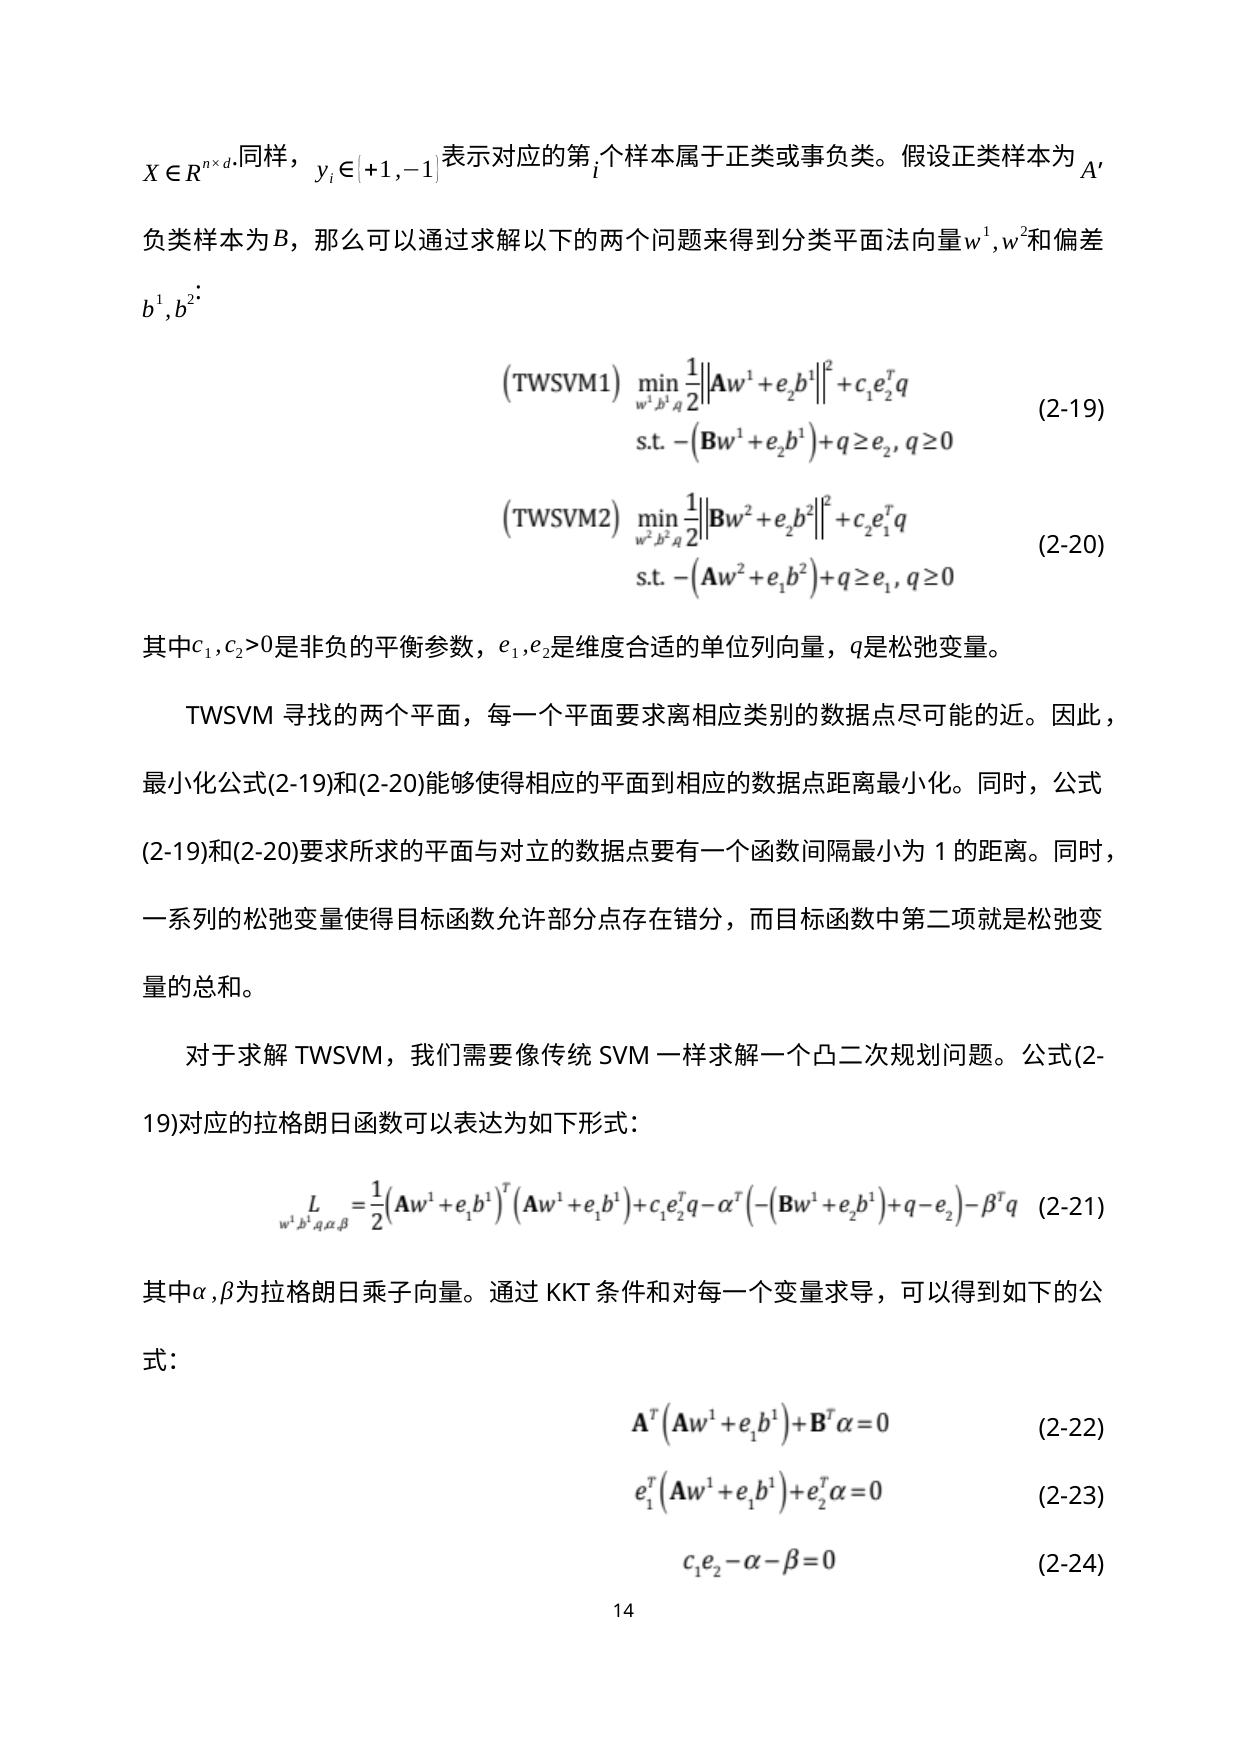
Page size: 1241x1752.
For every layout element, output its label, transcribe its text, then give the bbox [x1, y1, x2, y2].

text (2-21) [142, 1155, 1104, 1257]
text 其中为拉格朗日乘子向量。通过KKT条件和对每一个变量求导，可以得到如下的公式： [142, 1257, 1104, 1393]
text 对于求解TWSVM，我们需要像传统SVM一样求解一个凸二次规划问题。公式(2-19)对应的拉格朗日函数可以表达为如下形式： [142, 1019, 1104, 1155]
text TWSVM 寻找的两个平面，每一个平面要求离相应类别的数据点尽可能的近。因此，最小化公式(2-19)和(2-20)能够使得相应的平面到相应的数据点距离最小化。同时，公式(2-19)和(2-20)要求所求的平面与对立的数据点要有一个函数间隔最小为1的距离。同时，一系列的松弛变量使得目标函数允许部分点存在错分，而目标函数中第二项就是松弛变量的总和。 [142, 680, 1104, 1019]
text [142, 136, 1104, 340]
text (2-23) [142, 1461, 1104, 1529]
text (2-20) [142, 476, 1104, 612]
text (2-19) [142, 340, 1104, 476]
text (2-24) [142, 1529, 1104, 1597]
text 其中是非负的平衡参数，是维度合适的单位列向量，是松弛变量。 [142, 612, 1104, 680]
text (2-22) [142, 1393, 1104, 1461]
